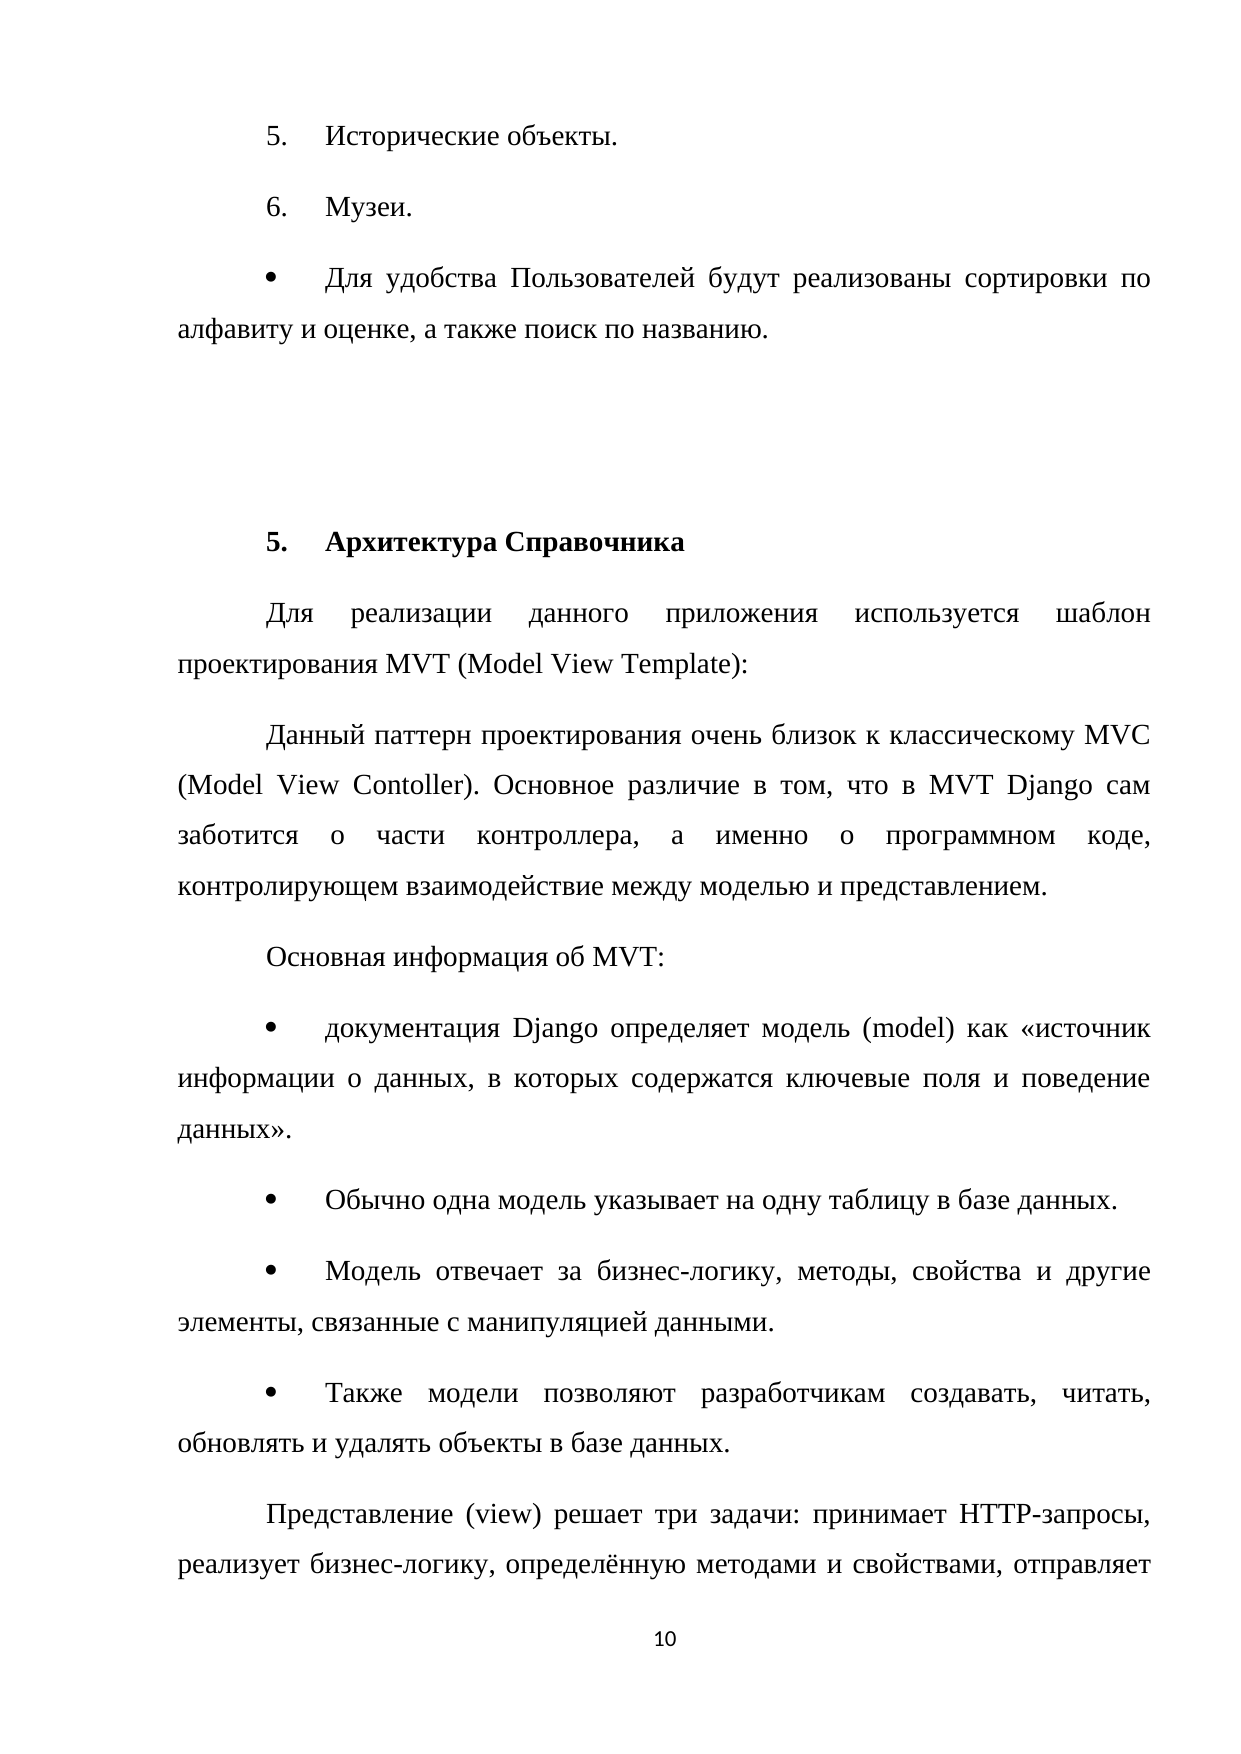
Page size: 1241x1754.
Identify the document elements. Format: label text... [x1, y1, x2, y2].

list Исторические объекты. [177, 118, 1152, 152]
text Данный паттерн проектирования очень близок к классическому MVC (Model View Contoller). Основное различие в том, что в MVT Django сам заботится о части контроллера, а именно о программном коде, контролирующем взаимодействие между моделью и представлением. [177, 717, 1152, 901]
list Также модели позволяют разработчикам создавать, читать, обновлять и удалять объекты в базе данных. [177, 1375, 1152, 1459]
list Музеи. [177, 189, 1152, 223]
list Для удобства Пользователей будут реализованы сортировки по алфавиту и оценке, а также поиск по названию. [177, 260, 1152, 344]
list документация Django определяет модель (model) как «источник информации о данных, в которых содержатся ключевые поля и поведение данных». [177, 1010, 1152, 1144]
list Модель отвечает за бизнес-логику, методы, свойства и другие элементы, связанные с манипуляцией данными. [177, 1253, 1152, 1337]
text Основная информация об MVT: [177, 939, 1152, 972]
text Для реализации данного приложения используется шаблон проектирования MVT (Model View Template): [177, 595, 1152, 679]
subtitle Архитектура Справочника [177, 524, 1152, 558]
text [177, 1496, 1152, 1580]
list Обычно одна модель указывает на одну таблицу в базе данных. [177, 1182, 1152, 1216]
